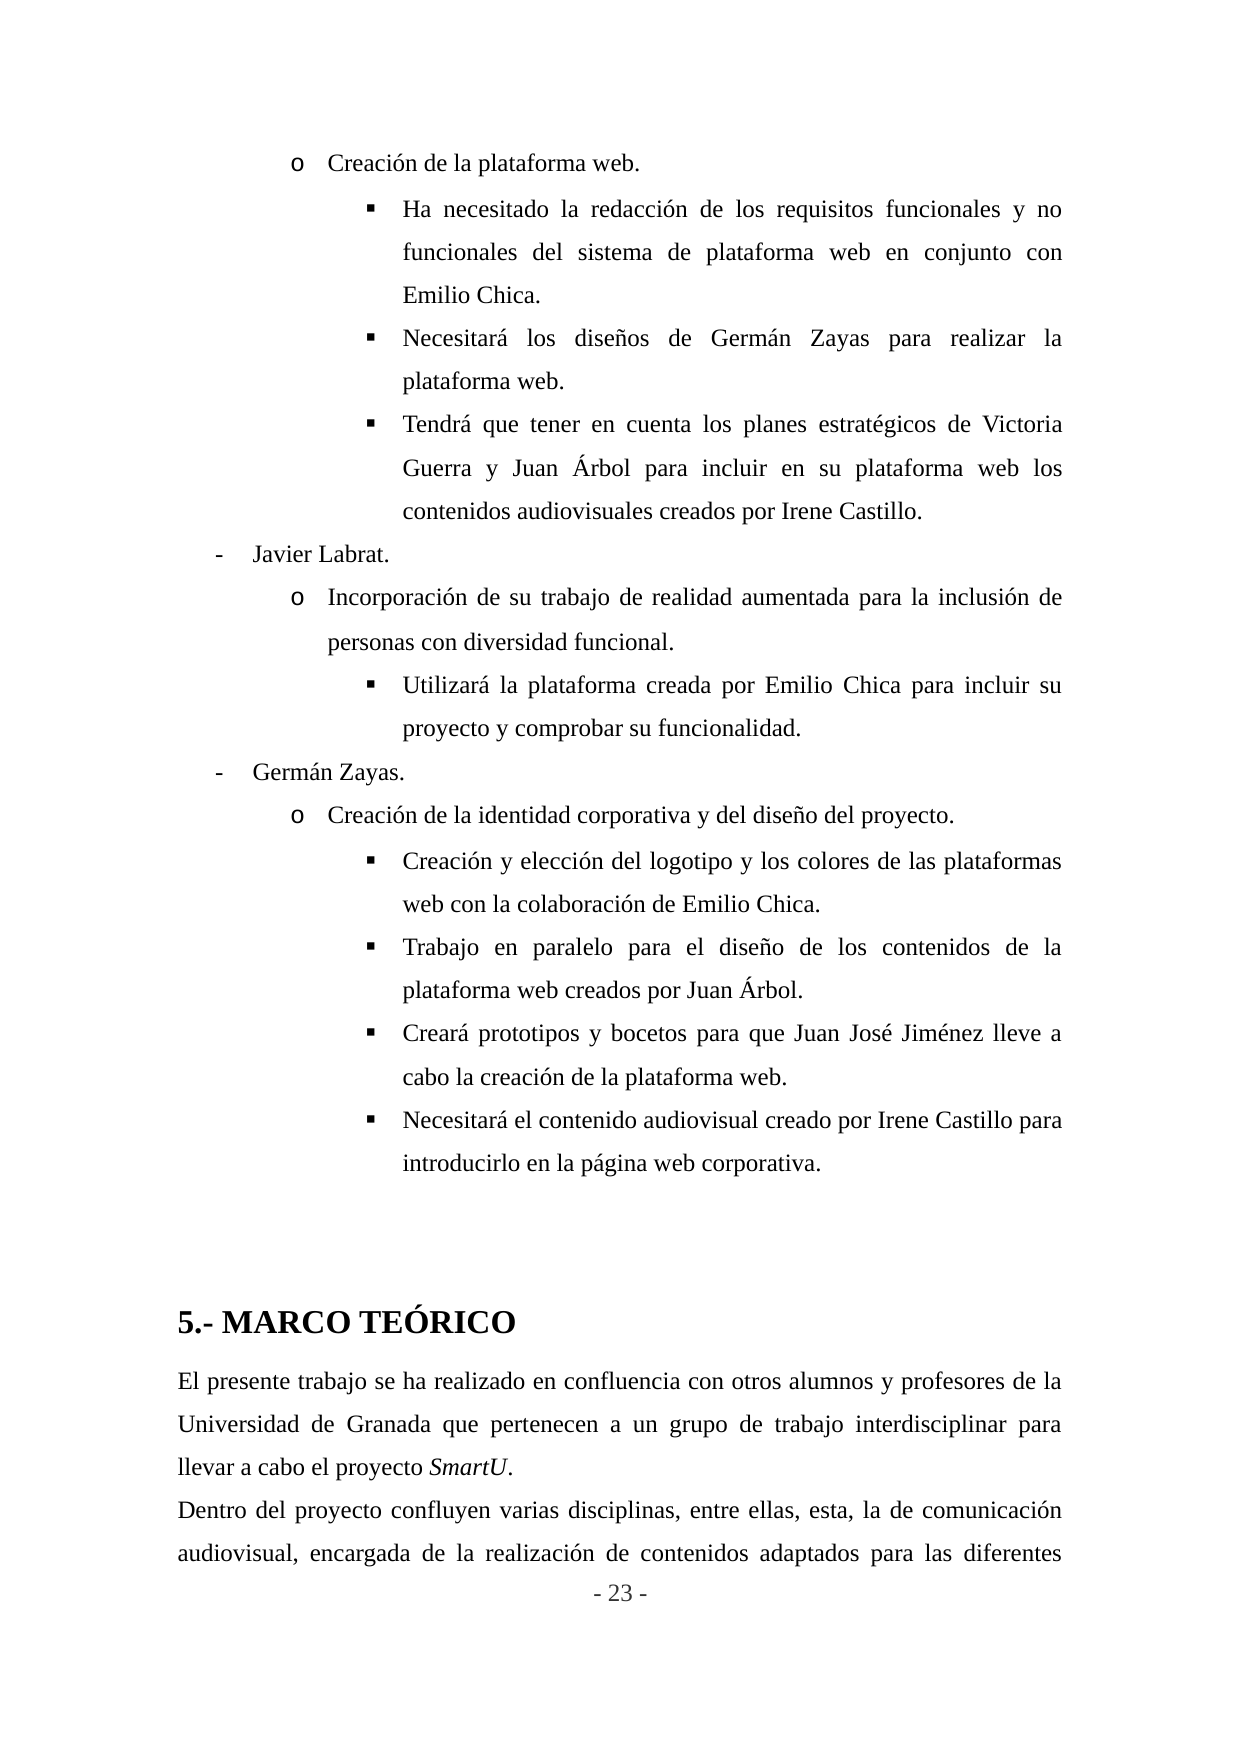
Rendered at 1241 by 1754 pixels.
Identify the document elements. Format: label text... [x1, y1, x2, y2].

list Javier Labrat. [215, 539, 1063, 568]
list Creación y elección del logotipo y los colores de las plataformas web con la colaboración de Emilio Chica. [365, 846, 1063, 918]
list Creación de la plataforma web. [290, 148, 1063, 178]
subtitle 5.- MARCO TEÓRICO [177, 1302, 1063, 1341]
list Ha necesitado la redacción de los requisitos funcionales y no funcionales del sistema de plataforma web en conjunto con Emilio Chica. [365, 194, 1063, 309]
list Necesitará los diseños de Germán Zayas para realizar la plataforma web. [365, 323, 1063, 395]
text El presente trabajo se ha realizado en confluencia con otros alumnos y profesores de la Universidad de Granada que pertenecen a un grupo de trabajo interdisciplinar para llevar a cabo el proyecto SmartU. [177, 1366, 1063, 1481]
list Necesitará el contenido audiovisual creado por Irene Castillo para introducirlo en la página web corporativa. [365, 1105, 1063, 1177]
list Tendrá que tener en cuenta los planes estratégicos de Victoria Guerra y Juan Árbol para incluir en su plataforma web los contenidos audiovisuales creados por Irene Castillo. [365, 409, 1063, 524]
list Creará prototipos y bocetos para que Juan José Jiménez lleve a cabo la creación de la plataforma web. [365, 1018, 1063, 1090]
list Utilizará la plataforma creada por Emilio Chica para incluir su proyecto y comprobar su funcionalidad. [365, 670, 1063, 742]
list Incorporación de su trabajo de realidad aumentada para la inclusión de personas con diversidad funcional. [290, 582, 1063, 656]
list Germán Zayas. [215, 757, 1063, 785]
list Trabajo en paralelo para el diseño de los contenidos de la plataforma web creados por Juan Árbol. [365, 932, 1063, 1004]
list Creación de la identidad corporativa y del diseño del proyecto. [290, 800, 1063, 831]
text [177, 1495, 1063, 1567]
